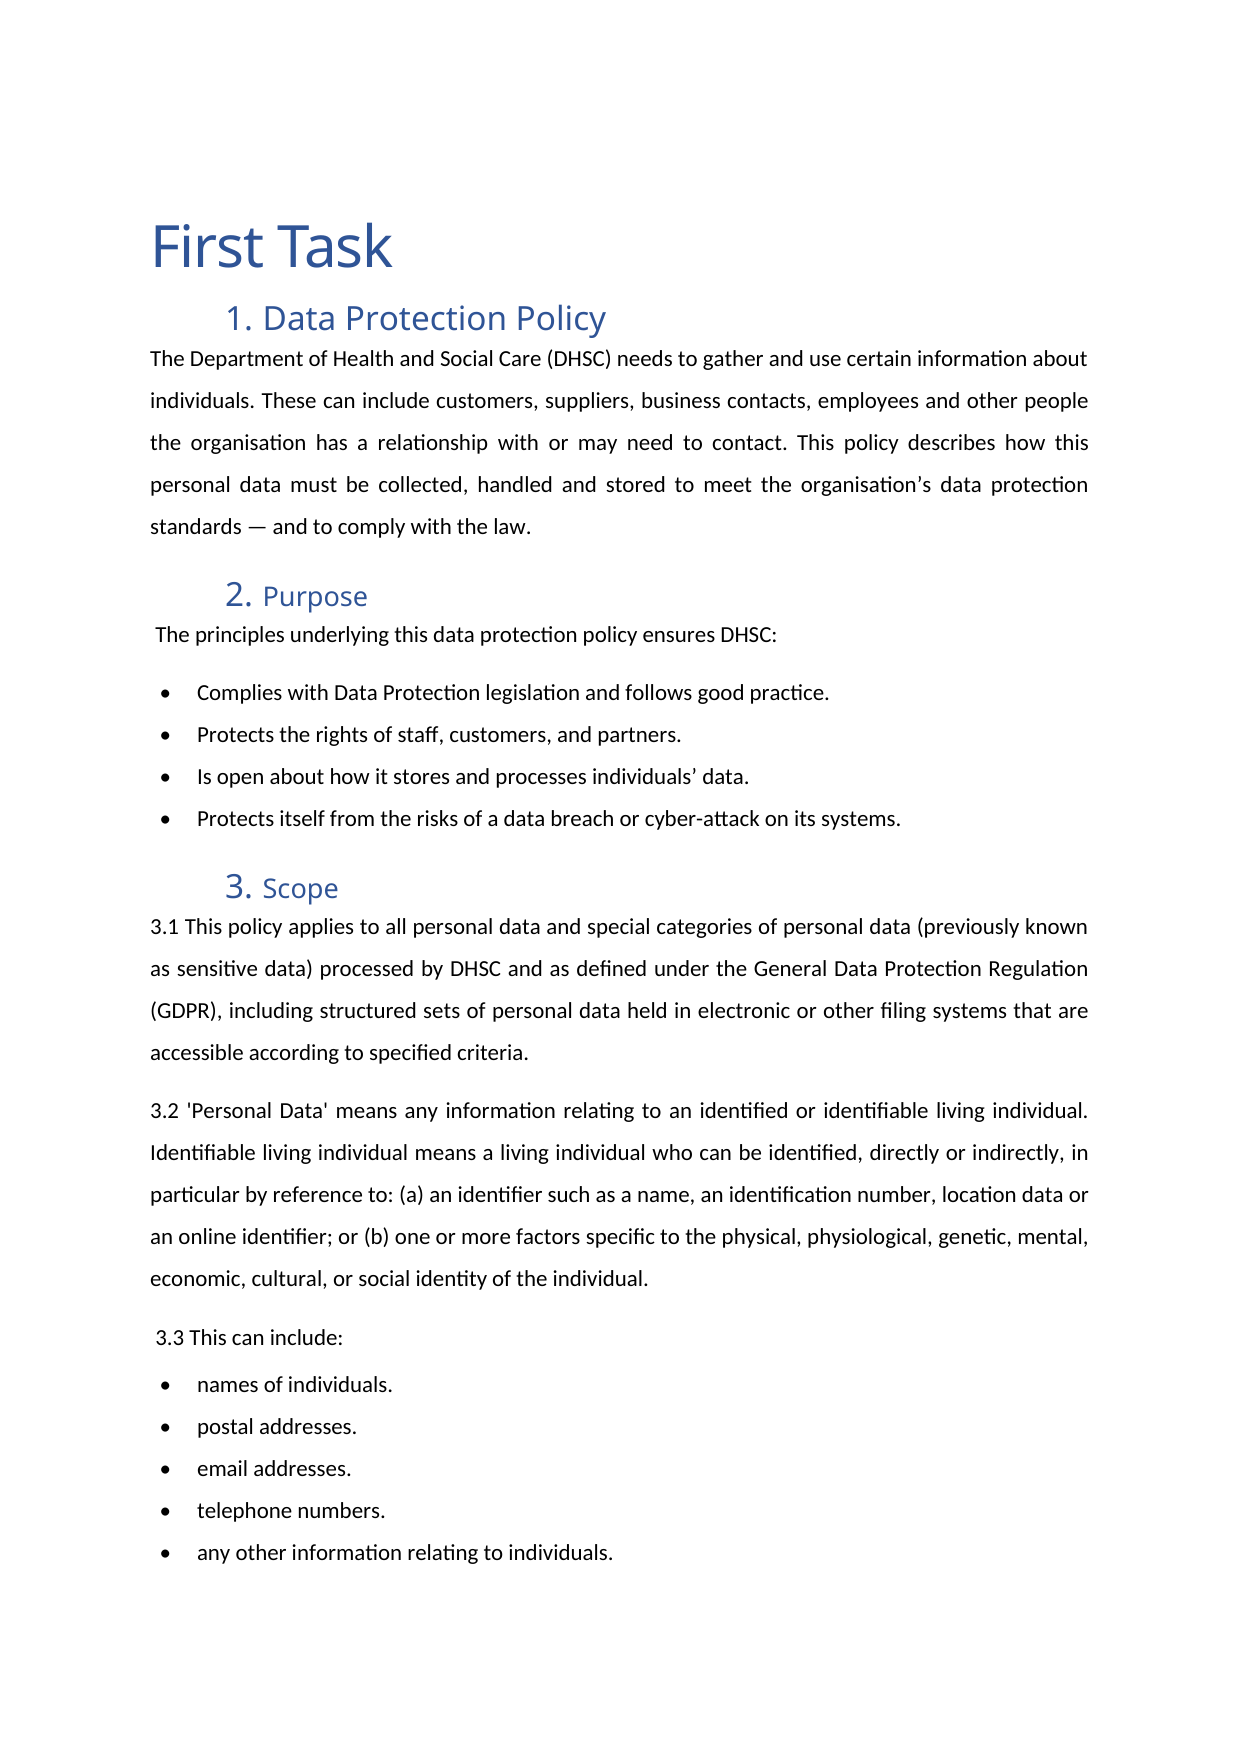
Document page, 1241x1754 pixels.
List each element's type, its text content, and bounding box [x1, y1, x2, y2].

text 3.1 This policy applies to all personal data and special categories of personal data (previously known as sensitive data) processed by DHSC and as defined under the General Data Protection Regulation (GDPR), including structured sets of personal data held in electronic or other filing systems that are accessible according to specified criteria. [150, 912, 1090, 1066]
subtitle Purpose [225, 571, 1090, 616]
list telephone numbers. [159, 1496, 1090, 1524]
list postal addresses. [159, 1412, 1090, 1440]
text 3.2 'Personal Data' means any information relating to an identified or identifiable living individual. Identifiable living individual means a living individual who can be identified, directly or indirectly, in particular by reference to: (a) an identifier such as a name, an identification number, location data or an online identifier; or (b) one or more factors specific to the physical, physiological, genetic, mental, economic, cultural, or social identity of the individual. [150, 1096, 1090, 1292]
list Protects itself from the risks of a data breach or cyber-attack on its systems. [159, 804, 1090, 832]
list Protects the rights of staff, customers, and partners. [159, 720, 1090, 748]
text 3.3 This can include: [150, 1323, 1090, 1351]
subtitle First Task [150, 205, 1090, 285]
list email addresses. [159, 1454, 1090, 1482]
list Complies with Data Protection legislation and follows good practice. [159, 678, 1090, 706]
text The Department of Health and Social Care (DHSC) needs to gather and use certain information about individuals. These can include customers, suppliers, business contacts, employees and other people the organisation has a relationship with or may need to contact. This policy describes how this personal data must be collected, handled and stored to meet the organisation’s data protection standards — and to comply with the law. [150, 344, 1090, 540]
list names of individuals. [159, 1370, 1090, 1398]
list Is open about how it stores and processes individuals’ data. [159, 762, 1090, 790]
text The principles underlying this data protection policy ensures DHSC: [150, 620, 1090, 648]
subtitle Scope [225, 863, 1090, 908]
list any other information relating to individuals. [159, 1538, 1090, 1566]
subtitle Data Protection Policy [225, 295, 1090, 341]
